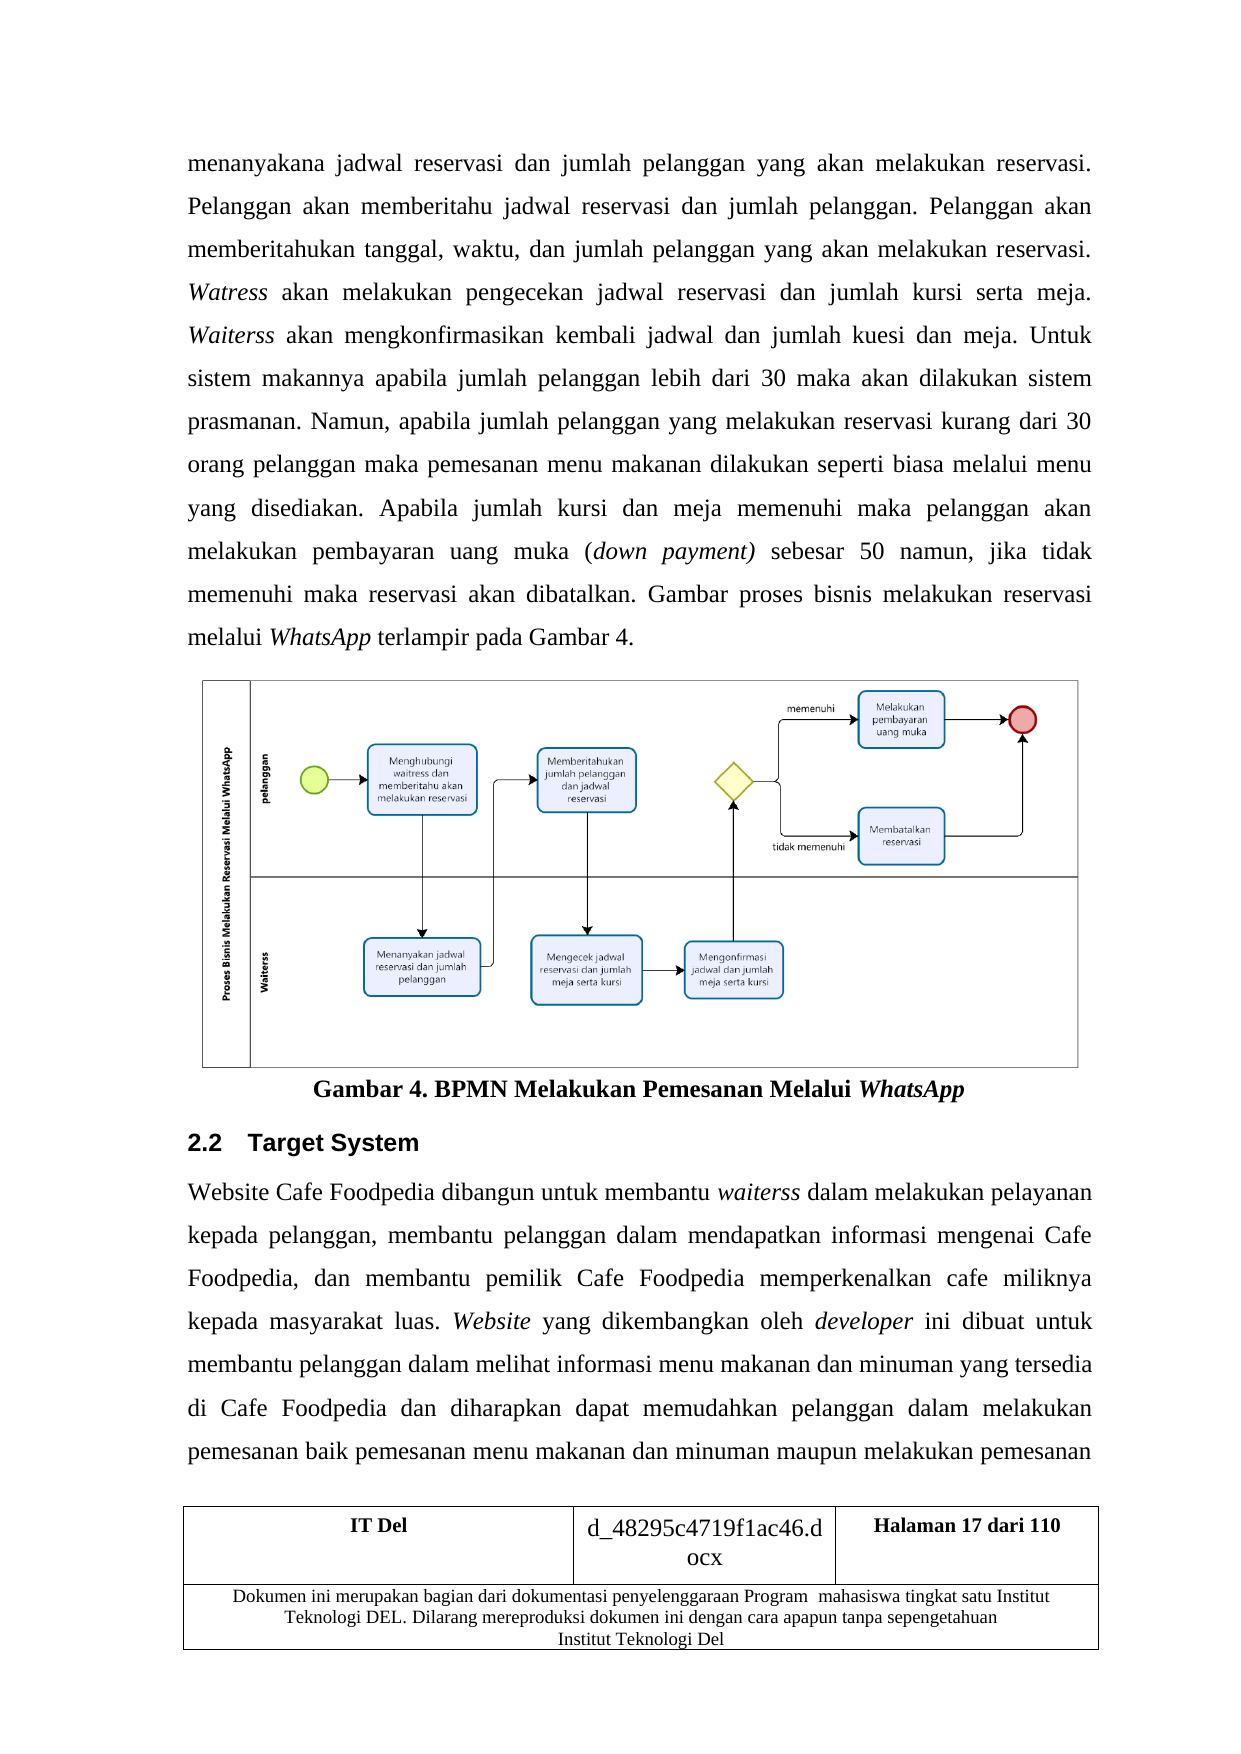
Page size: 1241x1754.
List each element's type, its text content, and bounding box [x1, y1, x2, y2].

subtitle Target System [187, 1128, 1092, 1156]
text Gambar 4. BPMN Melakukan Pemesanan Melalui WhatsApp [187, 1074, 1092, 1103]
picture [187, 665, 1093, 1074]
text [187, 1177, 1092, 1464]
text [187, 148, 1092, 651]
